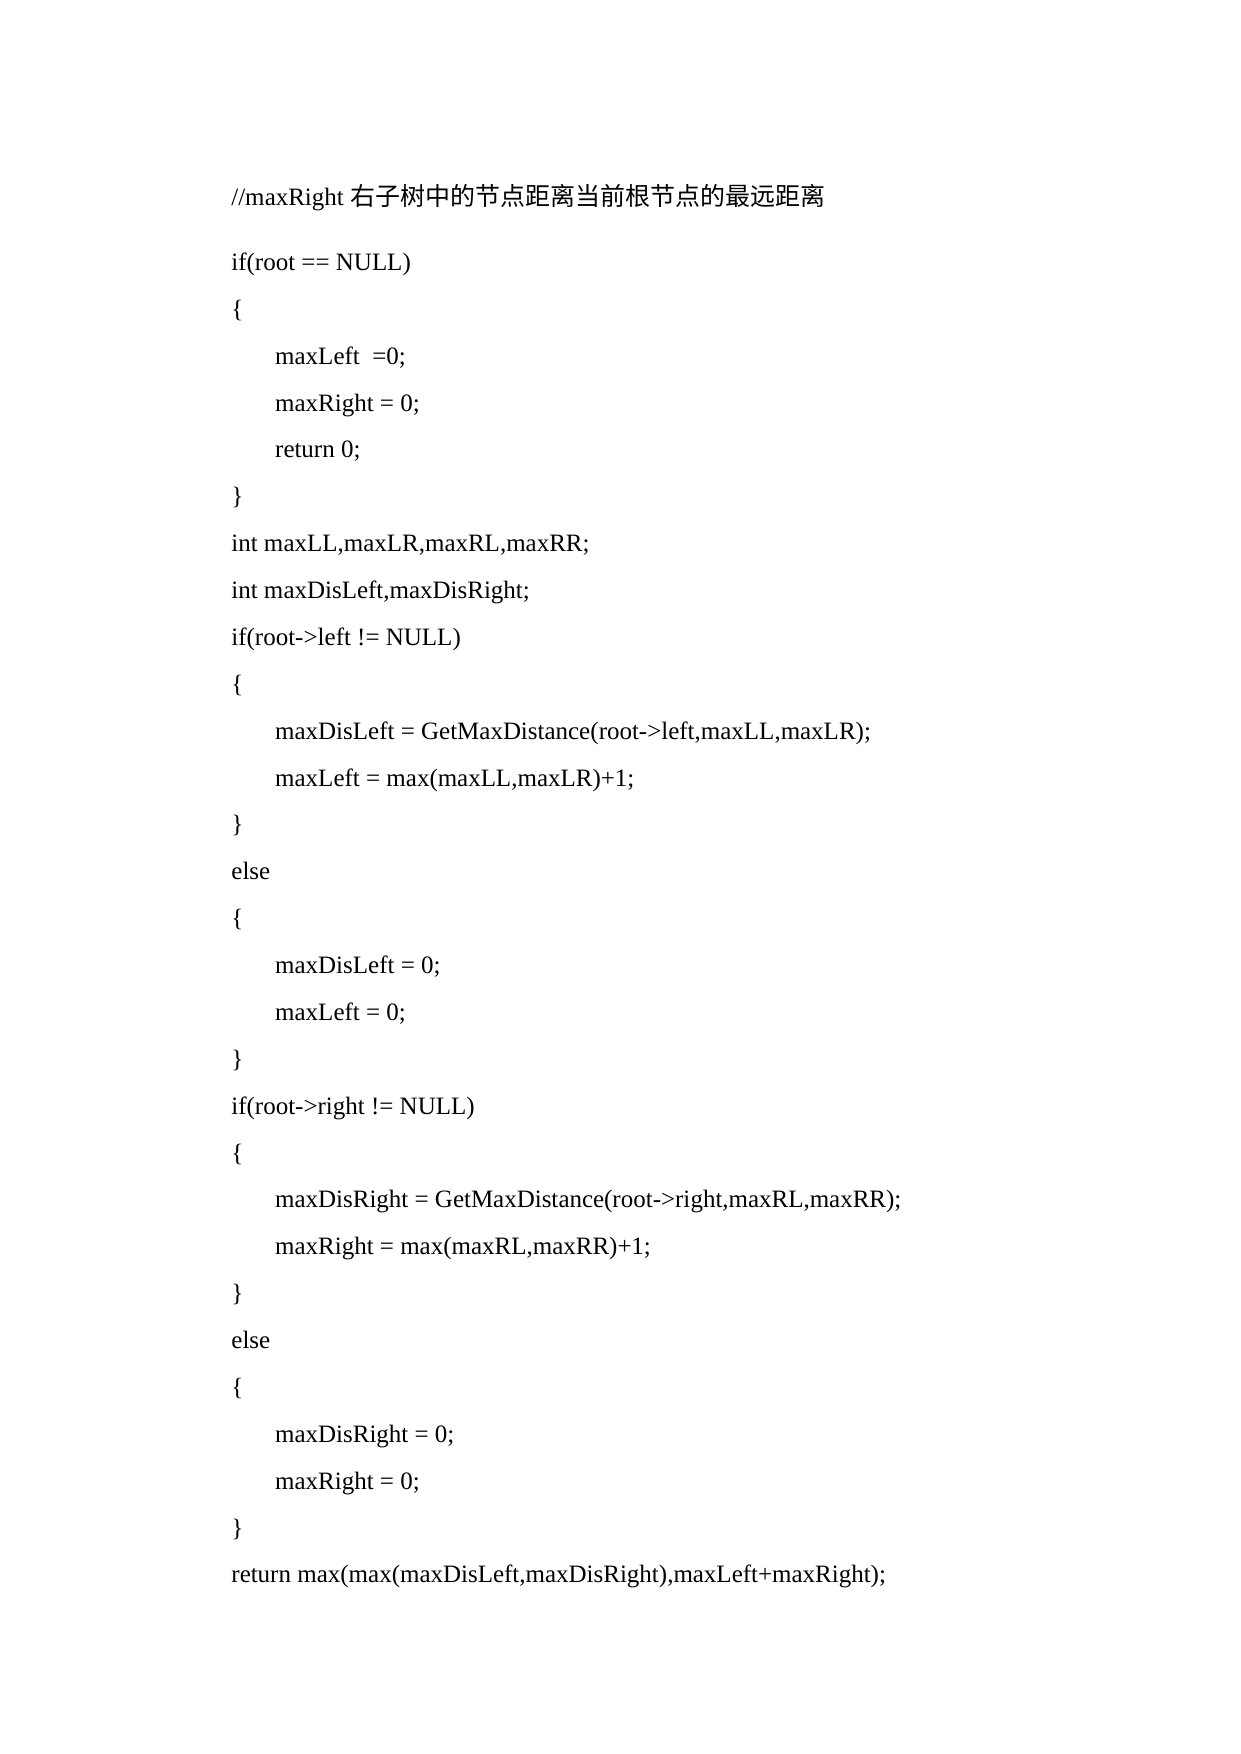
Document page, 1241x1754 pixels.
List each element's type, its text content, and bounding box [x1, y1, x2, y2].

text } [187, 808, 1053, 840]
text maxDisRight = GetMaxDistance(root->right,maxRL,maxRR); [187, 1183, 1053, 1215]
text { [187, 1370, 1053, 1403]
text maxLeft = max(maxLL,maxLR)+1; [187, 761, 1053, 793]
text int maxDisLeft,maxDisRight; [187, 573, 1053, 606]
text maxRight = 0; [187, 1464, 1053, 1496]
text } [187, 1042, 1053, 1074]
text { [187, 292, 1053, 324]
text else [187, 1323, 1053, 1356]
text return 0; [187, 433, 1053, 465]
text //maxRight 右子树中的节点距离当前根节点的最远距离 [187, 162, 1053, 227]
text if(root->left != NULL) [187, 620, 1053, 653]
text else [187, 854, 1053, 887]
text maxDisRight = 0; [187, 1417, 1053, 1449]
text { [187, 901, 1053, 934]
text return max(max(maxDisLeft,maxDisRight),maxLeft+maxRight); [187, 1558, 1053, 1590]
text { [187, 667, 1053, 699]
text maxDisLeft = 0; [187, 948, 1053, 981]
text int maxLL,maxLR,maxRL,maxRR; [187, 526, 1053, 559]
text maxRight = max(maxRL,maxRR)+1; [187, 1229, 1053, 1262]
text maxDisLeft = GetMaxDistance(root->left,maxLL,maxLR); [187, 714, 1053, 746]
text } [187, 1276, 1053, 1309]
text if(root->right != NULL) [187, 1089, 1053, 1121]
text } [187, 479, 1053, 512]
text { [187, 1136, 1053, 1168]
text if(root == NULL) [187, 245, 1053, 278]
text maxLeft =0; [187, 339, 1053, 371]
text maxLeft = 0; [187, 995, 1053, 1028]
text } [187, 1511, 1053, 1543]
text maxRight = 0; [187, 386, 1053, 418]
